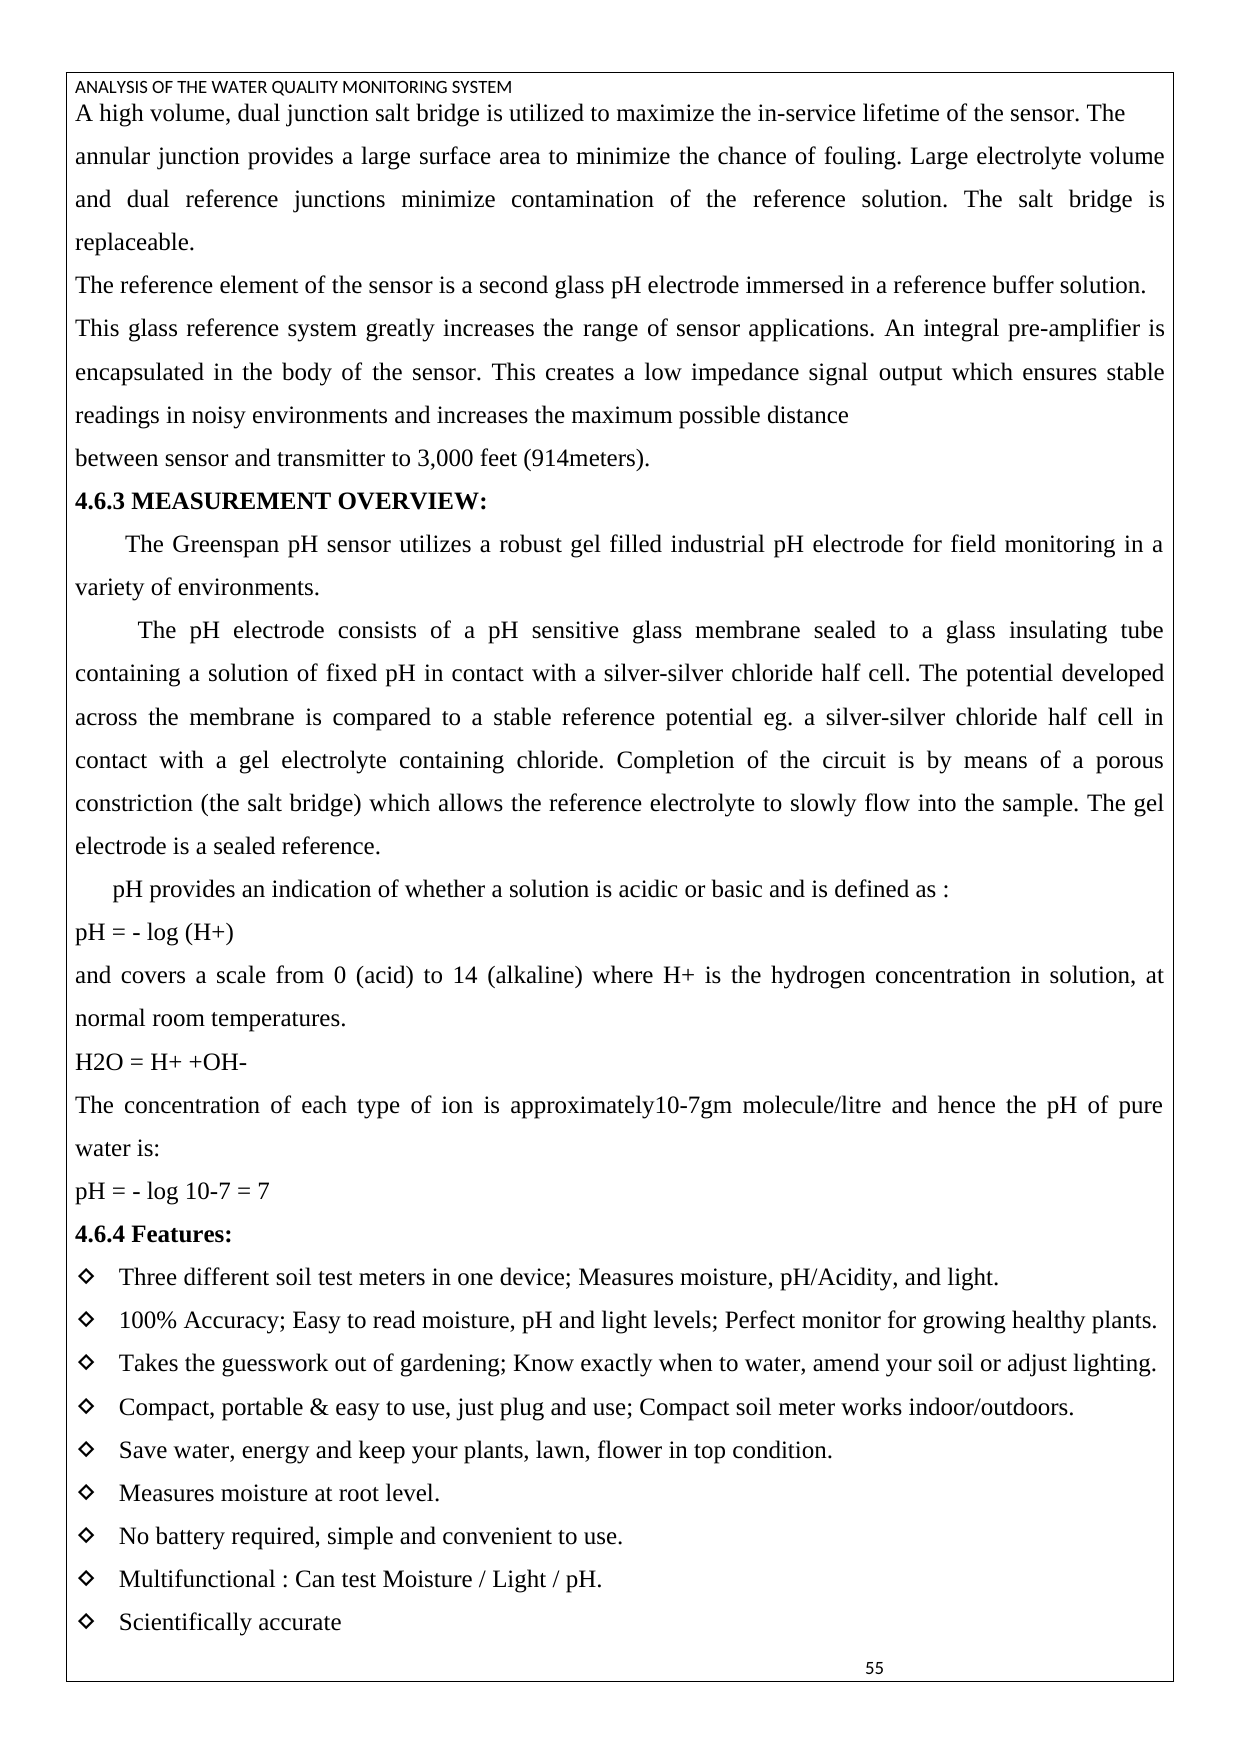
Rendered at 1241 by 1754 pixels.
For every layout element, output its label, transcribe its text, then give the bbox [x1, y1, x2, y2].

text 4.6.4 Features: [75, 1219, 1165, 1248]
text annular junction provides a large surface area to minimize the chance of fouling. Large electrolyte volume and dual reference junctions minimize contamination of the reference solution. The salt bridge is replaceable. [75, 141, 1165, 256]
list Takes the guesswork out of gardening; Know exactly when to water, amend your soil or adjust lighting. [75, 1348, 1165, 1377]
list Save water, energy and keep your plants, lawn, flower in top condition. [75, 1435, 1165, 1463]
text pH = - log (H+) [75, 917, 1165, 946]
list No battery required, simple and convenient to use. [75, 1521, 1165, 1550]
text A high volume, dual junction salt bridge is utilized to maximize the in-service lifetime of the sensor. The [75, 98, 1165, 127]
text 4.6.3 MEASUREMENT OVERVIEW: [75, 486, 1165, 515]
list Compact, portable & easy to use, just plug and use; Compact soil meter works indoor/outdoors. [75, 1392, 1165, 1420]
list Scientifically accurate [75, 1607, 1165, 1636]
list 100% Accuracy; Easy to read moisture, pH and light levels; Perfect monitor for growing healthy plants. [75, 1305, 1165, 1334]
text between sensor and transmitter to 3,000 feet (914meters). [75, 443, 1165, 472]
list Multifunctional : Can test Moisture / Light / pH. [75, 1564, 1165, 1593]
list Measures moisture at root level. [75, 1478, 1165, 1507]
text The reference element of the sensor is a second glass pH electrode immersed in a reference buffer solution. [75, 270, 1165, 299]
text H2O = H+ +OH- [75, 1047, 1165, 1075]
list Three different soil test meters in one device; Measures moisture, pH/Acidity, and light. [75, 1262, 1165, 1291]
text The concentration of each type of ion is approximately10-7gm molecule/litre and hence the pH of pure water is: [75, 1090, 1165, 1162]
text This glass reference system greatly increases the range of sensor applications. An integral pre-amplifier is encapsulated in the body of the sensor. This creates a low impedance signal output which ensures stable readings in noisy environments and increases the maximum possible distance [75, 313, 1165, 428]
text pH provides an indication of whether a solution is acidic or basic and is defined as : [75, 874, 1165, 903]
text The pH electrode consists of a pH sensitive glass membrane sealed to a glass insulating tube containing a solution of fixed pH in contact with a silver-silver chloride half cell. The potential developed across the membrane is compared to a stable reference potential eg. a silver-silver chloride half cell in contact with a gel electrolyte containing chloride. Completion of the circuit is by means of a porous constriction (the salt bridge) which allows the reference electrolyte to slowly flow into the sample. The gel electrode is a sealed reference. [75, 615, 1165, 860]
text pH = - log 10-7 = 7 [75, 1176, 1165, 1205]
text The Greenspan pH sensor utilizes a robust gel filled industrial pH electrode for field monitoring in a variety of environments. [75, 529, 1165, 601]
text and covers a scale from 0 (acid) to 14 (alkaline) where H+ is the hydrogen concentration in solution, at normal room temperatures. [75, 960, 1165, 1032]
